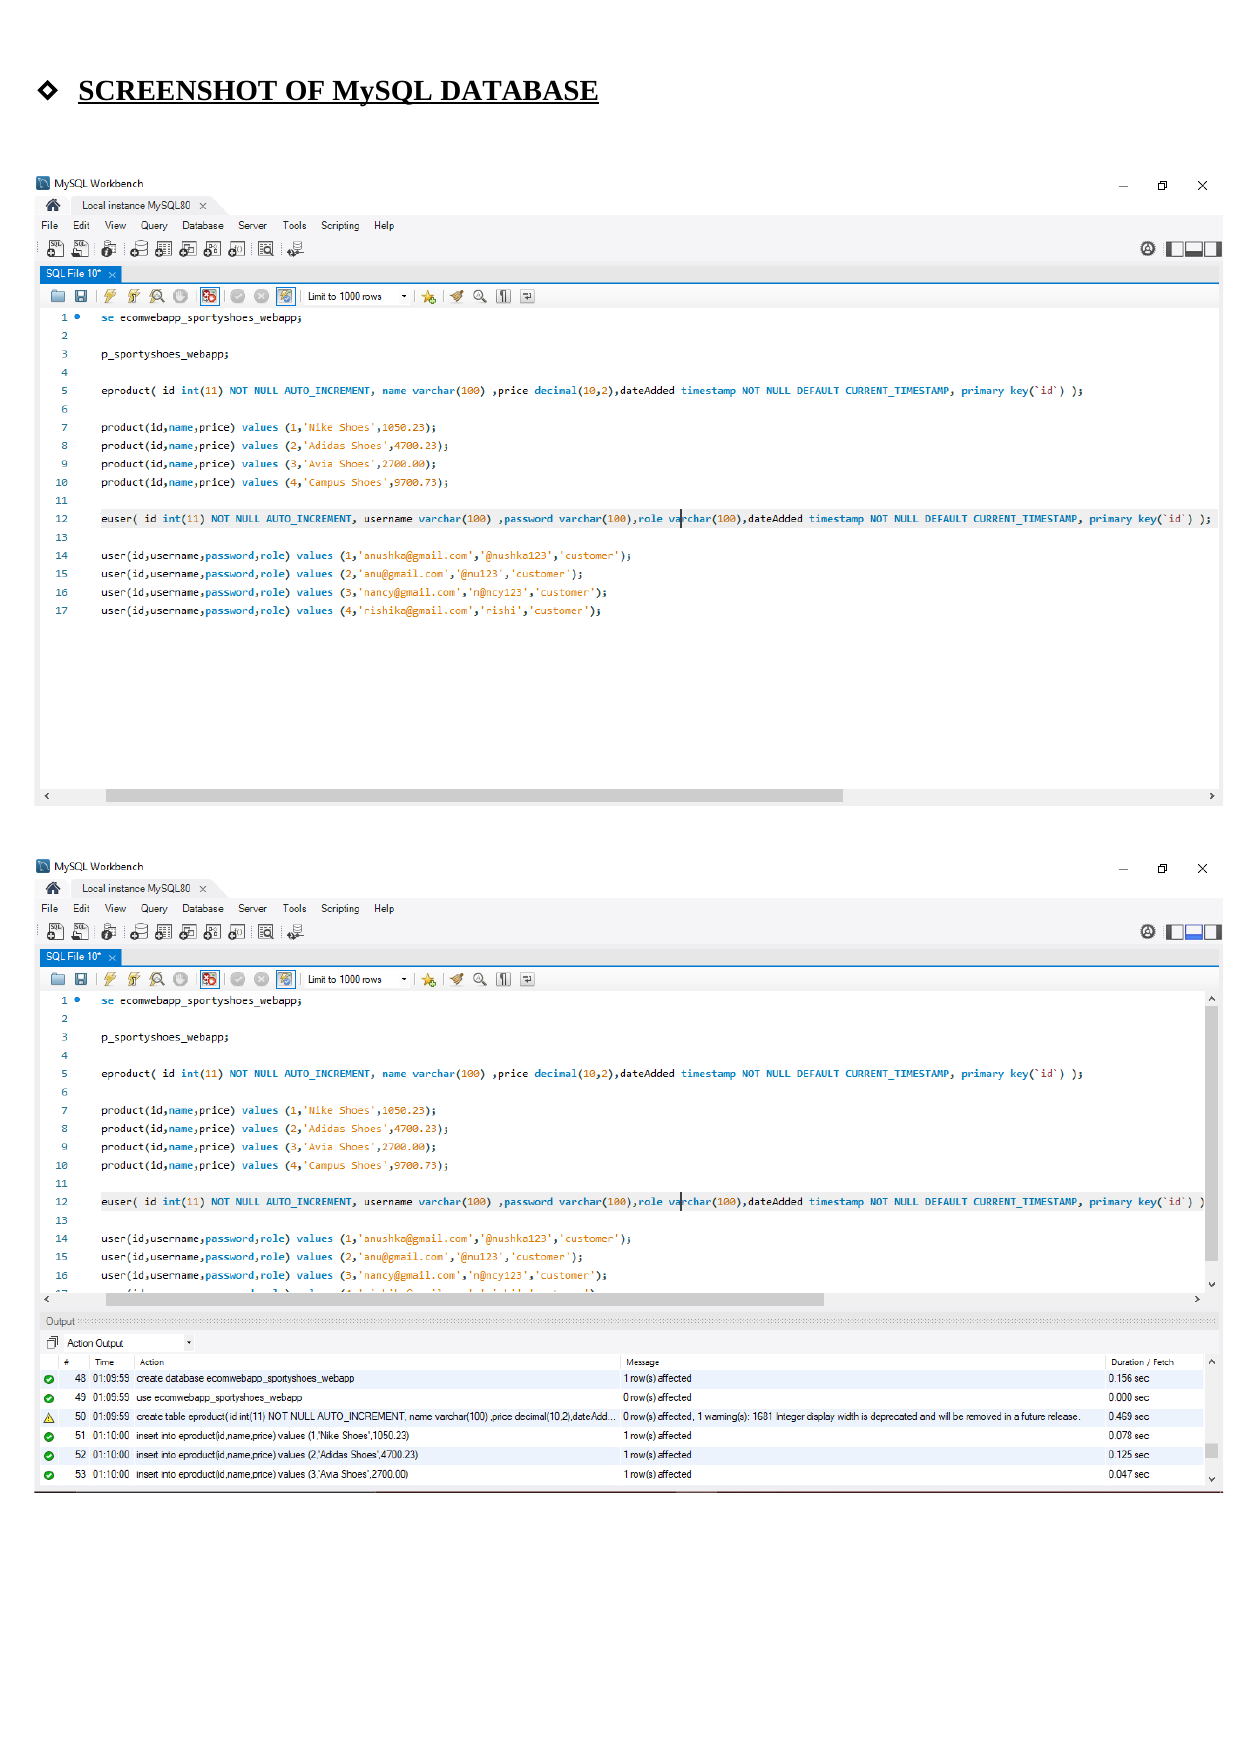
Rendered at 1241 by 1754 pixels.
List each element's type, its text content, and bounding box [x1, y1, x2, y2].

picture [34, 173, 1224, 806]
picture [34, 856, 1224, 1493]
list SCREENSHOT OF MySQL DATABASE [34, 73, 1224, 107]
